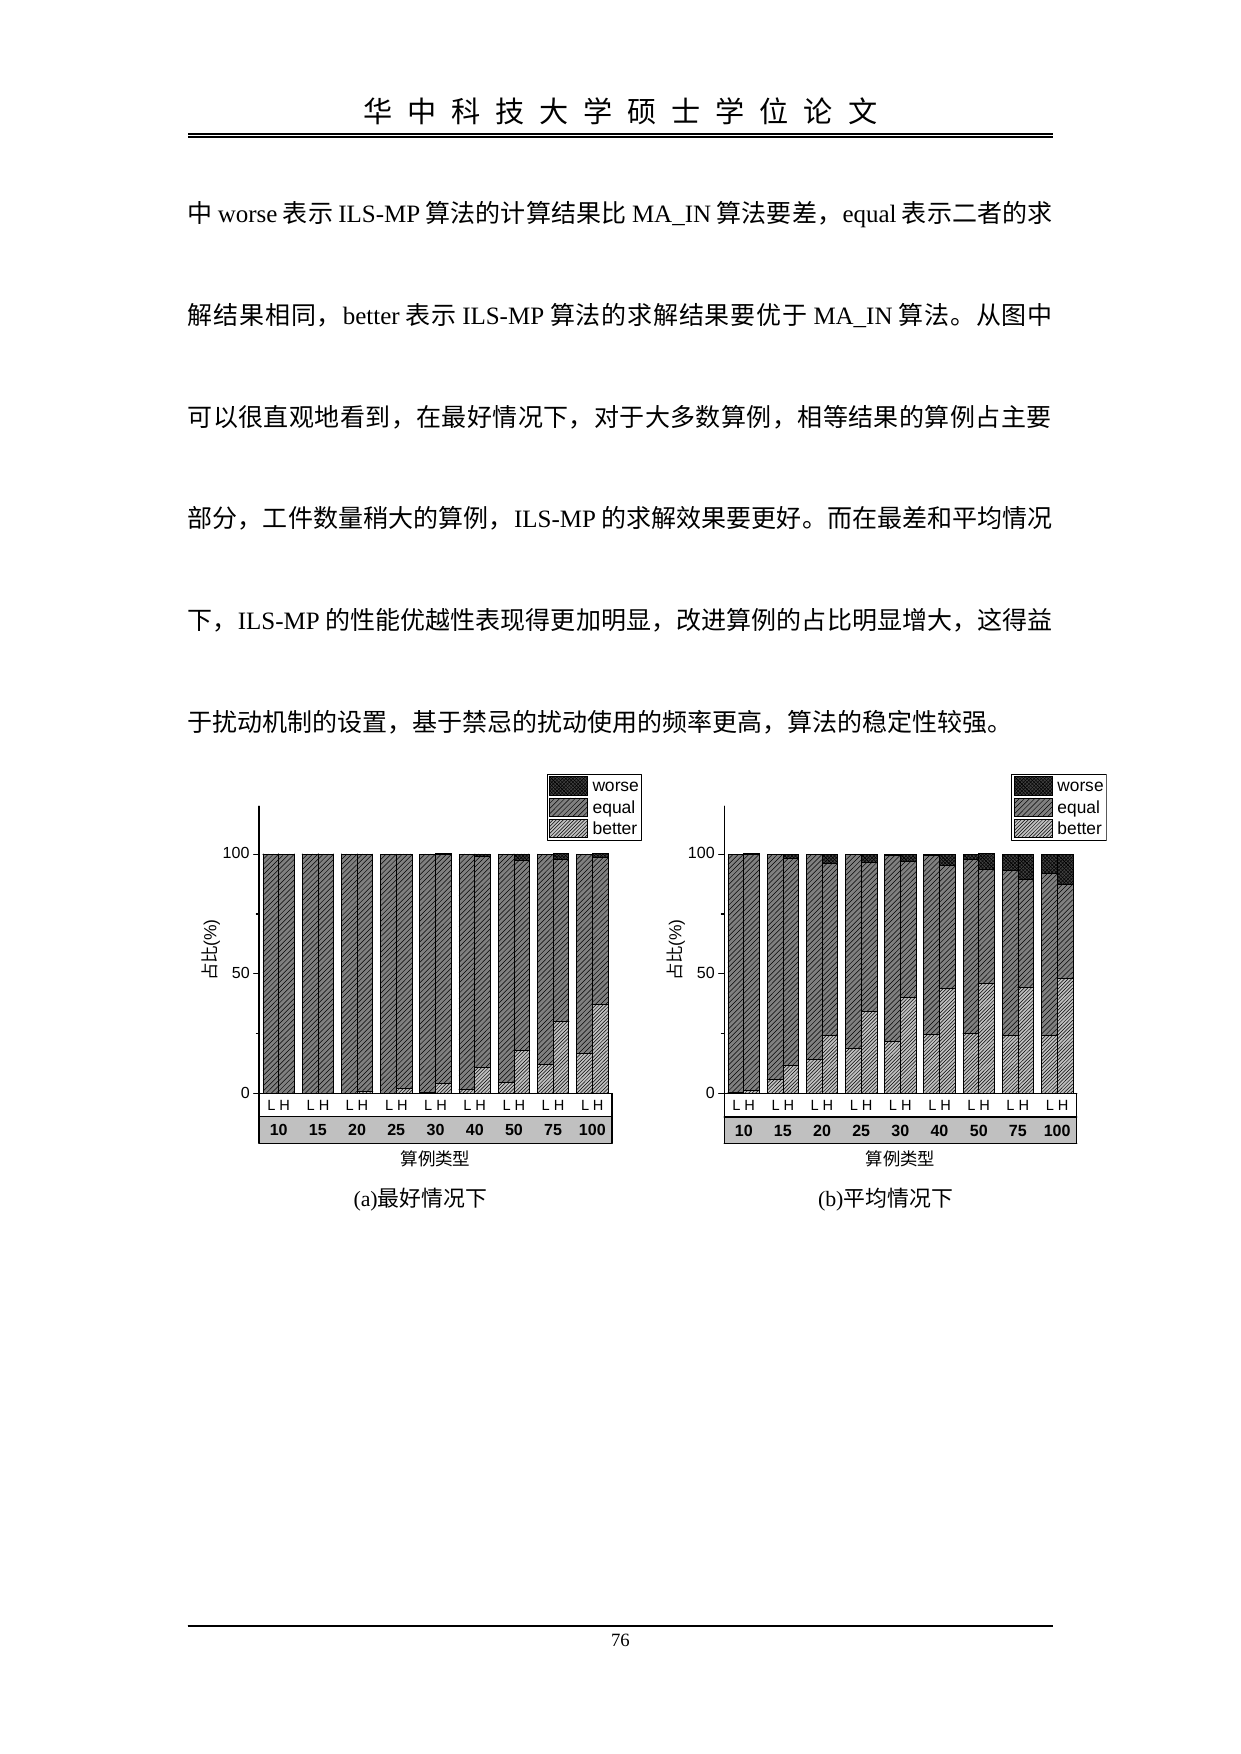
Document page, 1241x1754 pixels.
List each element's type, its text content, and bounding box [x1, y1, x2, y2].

table_cell (a)最好情况下 [188, 1180, 653, 1214]
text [187, 177, 1053, 755]
table_header [188, 773, 653, 1180]
table_cell (b)平均情况下 [653, 1180, 1118, 1214]
table_header [653, 773, 1118, 1180]
